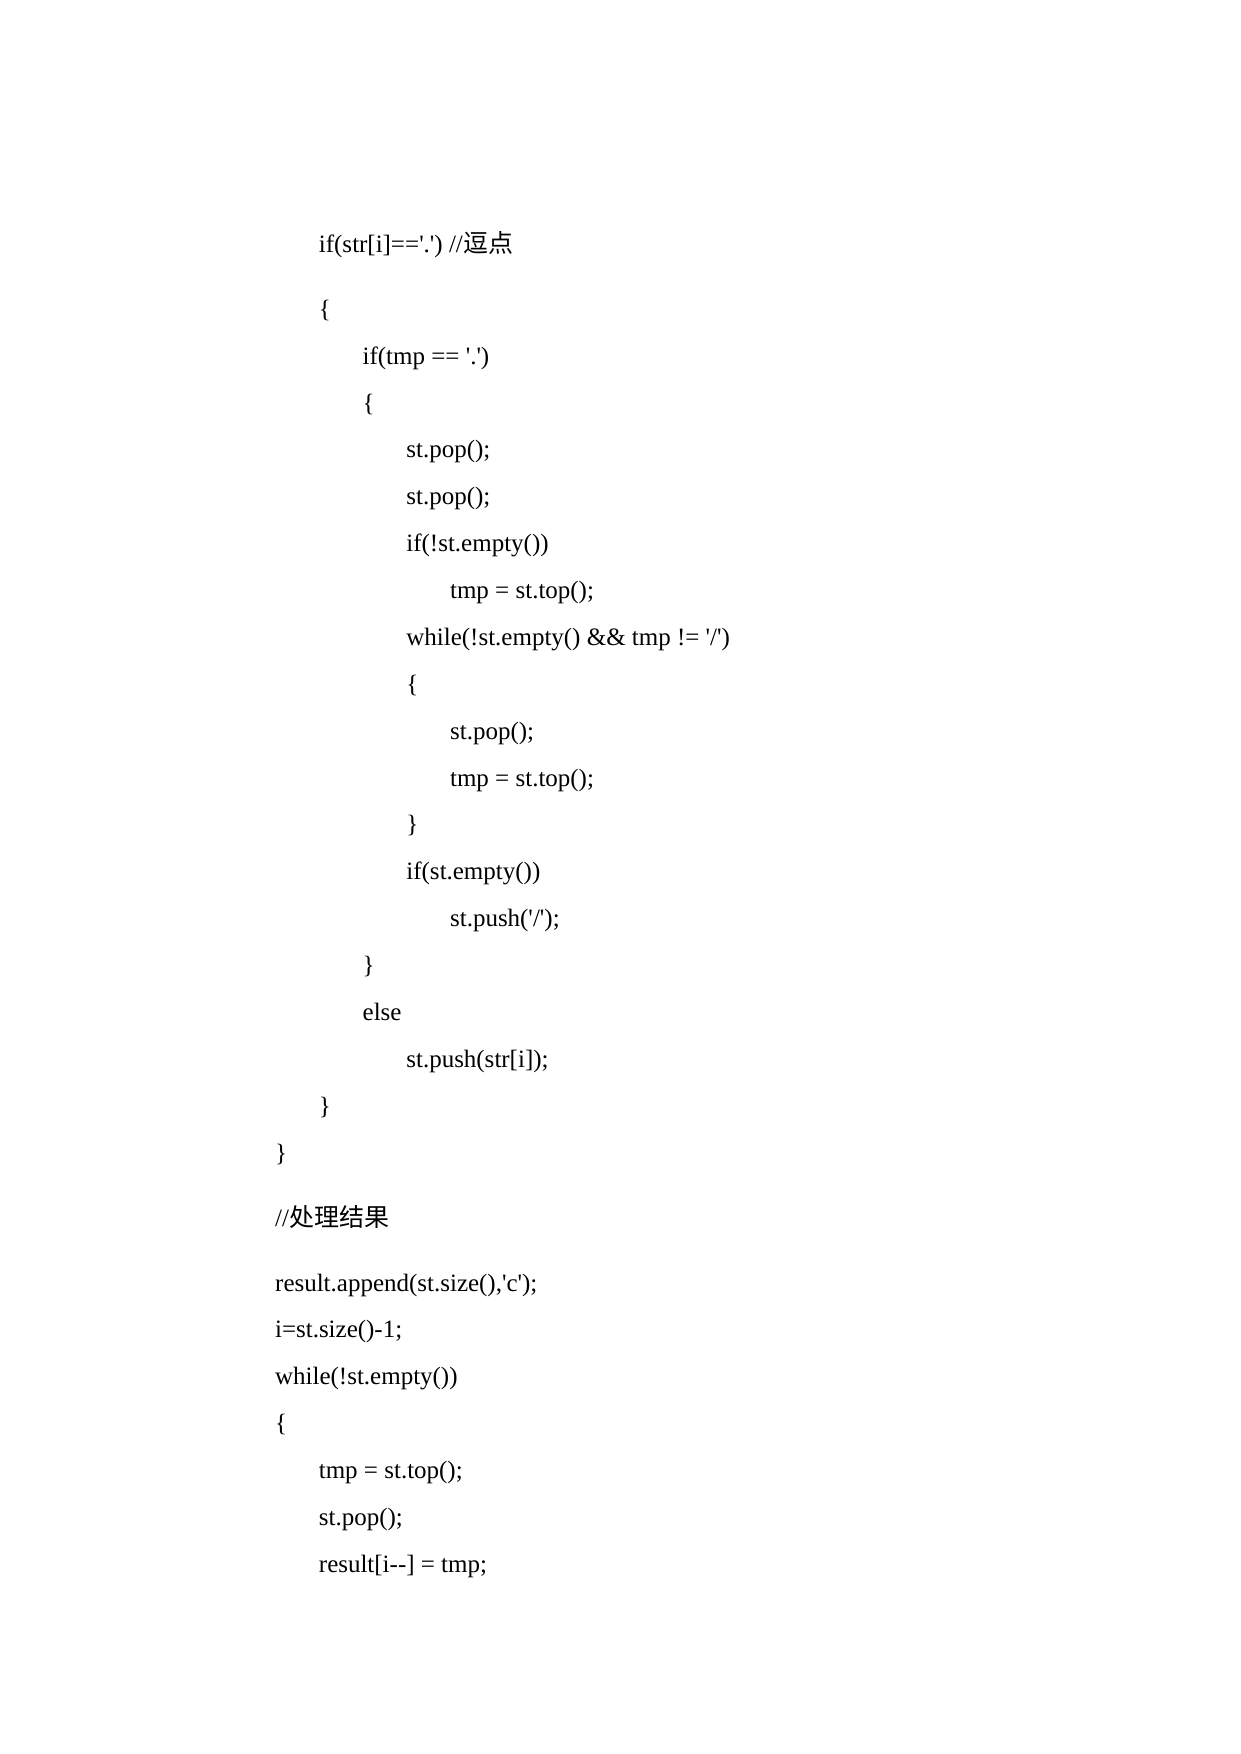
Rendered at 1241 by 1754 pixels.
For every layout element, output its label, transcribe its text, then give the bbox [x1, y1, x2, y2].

text result.append(st.size(),'c'); [237, 1266, 1053, 1298]
text while(!st.empty()) [237, 1359, 1053, 1392]
text st.push(str[i]); [237, 1042, 1053, 1074]
text st.pop(); [237, 479, 1053, 512]
text { [237, 386, 1053, 418]
text if(st.empty()) [237, 854, 1053, 887]
text } [237, 1136, 1053, 1168]
text } [237, 1089, 1053, 1121]
text { [237, 292, 1053, 324]
text { [237, 667, 1053, 699]
text st.pop(); [237, 433, 1053, 465]
text while(!st.empty() && tmp != '/') [237, 620, 1053, 653]
text result[i--] = tmp; [237, 1547, 1053, 1579]
text { [237, 1406, 1053, 1439]
text i=st.size()-1; [237, 1313, 1053, 1345]
text tmp = st.top(); [237, 761, 1053, 793]
text st.pop(); [237, 714, 1053, 746]
text st.pop(); [237, 1500, 1053, 1533]
text //处理结果 [237, 1183, 1053, 1248]
text st.push('/'); [237, 901, 1053, 934]
text tmp = st.top(); [237, 573, 1053, 606]
text } [237, 808, 1053, 840]
text if(!st.empty()) [237, 526, 1053, 559]
text if(str[i]=='.') //逗点 [237, 209, 1053, 274]
text if(tmp == '.') [237, 339, 1053, 371]
text } [237, 948, 1053, 981]
text tmp = st.top(); [237, 1453, 1053, 1486]
text else [237, 995, 1053, 1028]
